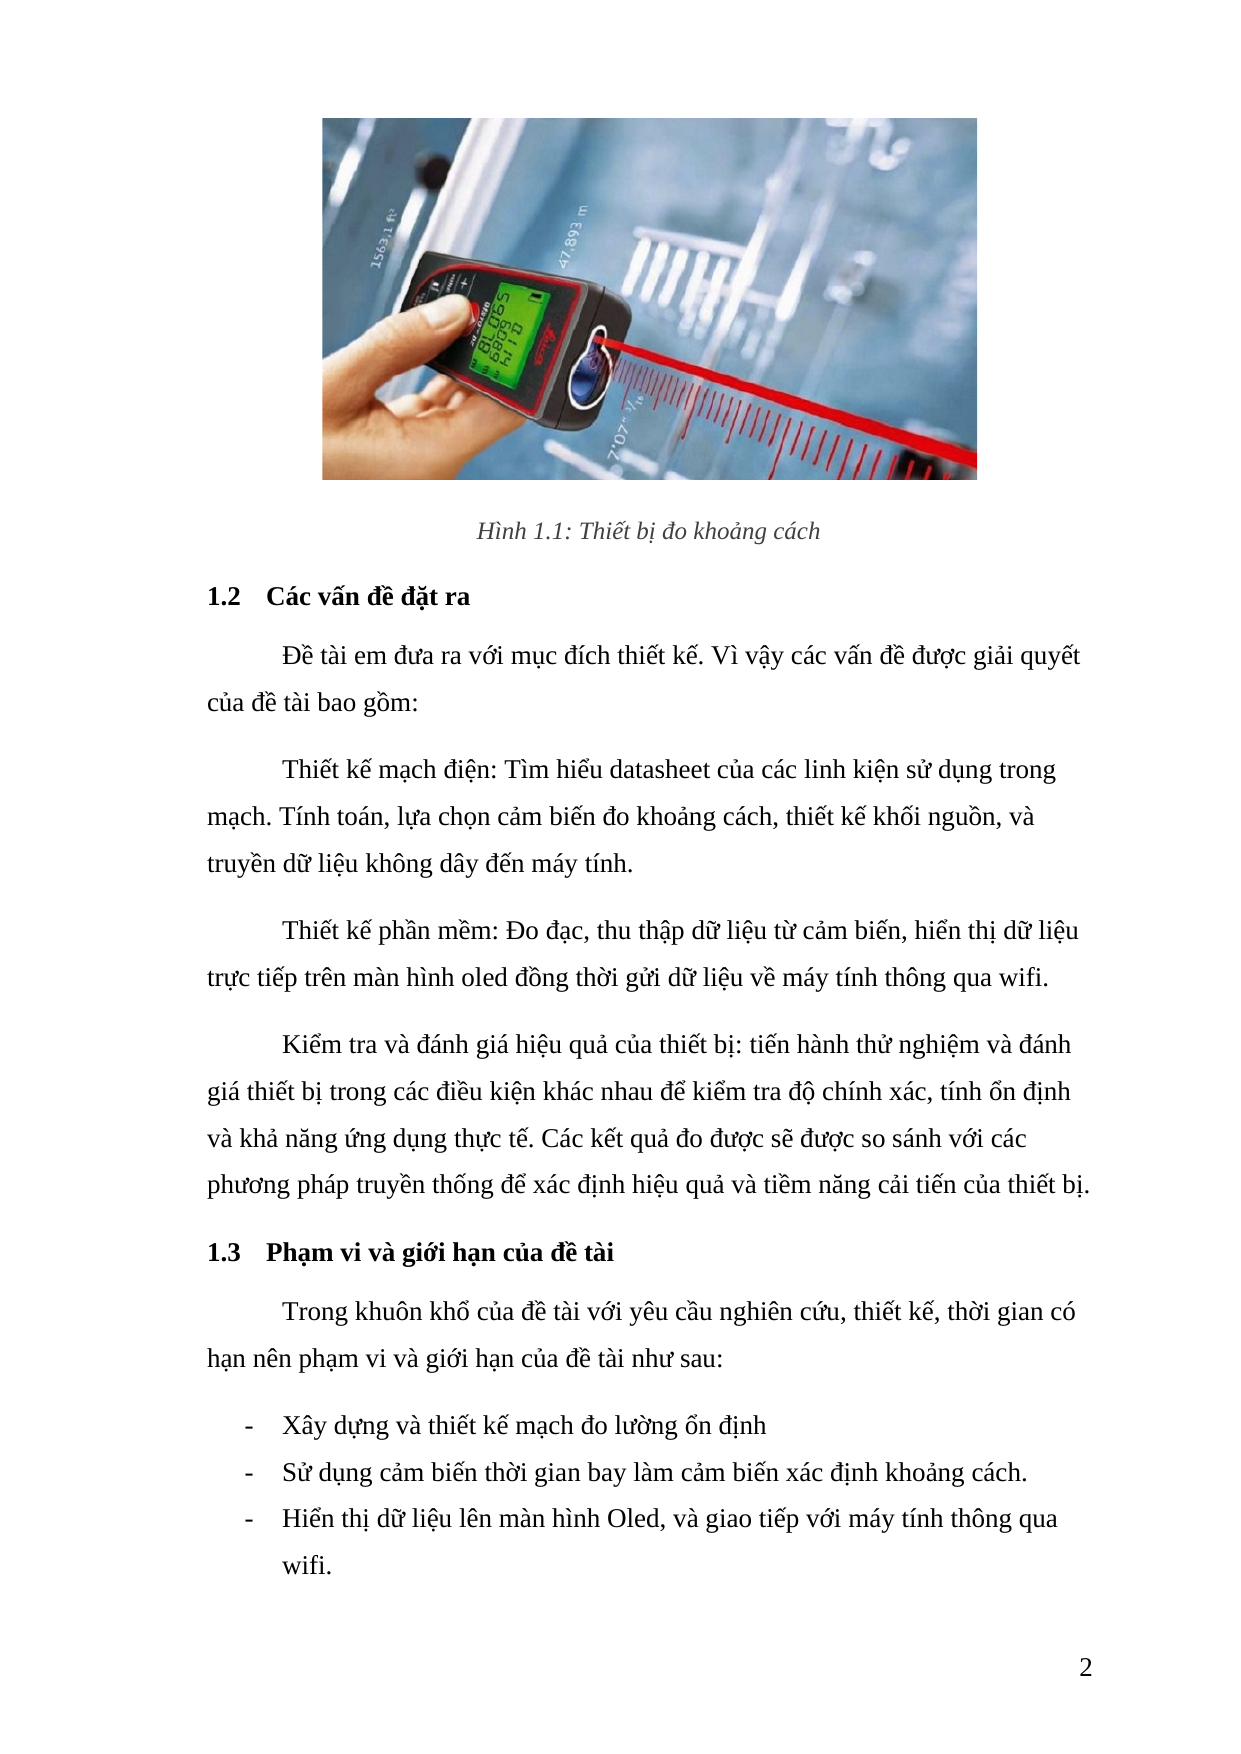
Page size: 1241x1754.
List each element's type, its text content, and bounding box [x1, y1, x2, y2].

list Sử dụng cảm biến thời gian bay làm cảm biến xác định khoảng cách. [244, 1456, 1092, 1487]
text Kiểm tra và đánh giá hiệu quả của thiết bị: tiến hành thử nghiệm và đánh giá thiết bị trong các điều kiện khác nhau để kiểm tra độ chính xác, tính ổn định và khả năng ứng dụng thực tế. Các kết quả đo được sẽ được so sánh với các phương pháp truyền thống để xác định hiệu quả và tiềm năng cải tiến của thiết bị. [207, 1028, 1092, 1199]
text Trong khuôn khổ của đề tài với yêu cầu nghiên cứu, thiết kế, thời gian có hạn nên phạm vi và giới hạn của đề tài như sau: [207, 1295, 1092, 1373]
text Thiết kế phần mềm: Đo đạc, thu thập dữ liệu từ cảm biến, hiển thị dữ liệu trực tiếp trên màn hình oled đồng thời gửi dữ liệu về máy tính thông qua wifi. [207, 914, 1092, 992]
text Thiết kế mạch điện: Tìm hiểu datasheet của các linh kiện sử dụng trong mạch. Tính toán, lựa chọn cảm biến đo khoảng cách, thiết kế khối nguồn, và truyền dữ liệu không dây đến máy tính. [207, 753, 1092, 878]
list Xây dựng và thiết kế mạch đo lường ổn định [244, 1409, 1092, 1440]
list Hiển thị dữ liệu lên màn hình Oled, và giao tiếp với máy tính thông qua wifi. [244, 1502, 1092, 1580]
picture [322, 118, 978, 480]
subtitle Phạm vi và giới hạn của đề tài [207, 1236, 1092, 1267]
text Đề tài em đưa ra với mục đích thiết kế. Vì vậy các vấn đề được giải quyết của đề tài bao gồm: [207, 639, 1092, 717]
text Hình 1.1: Thiết bị đo khoảng cách [207, 516, 1092, 545]
subtitle Các vấn đề đặt ra [207, 580, 1092, 611]
